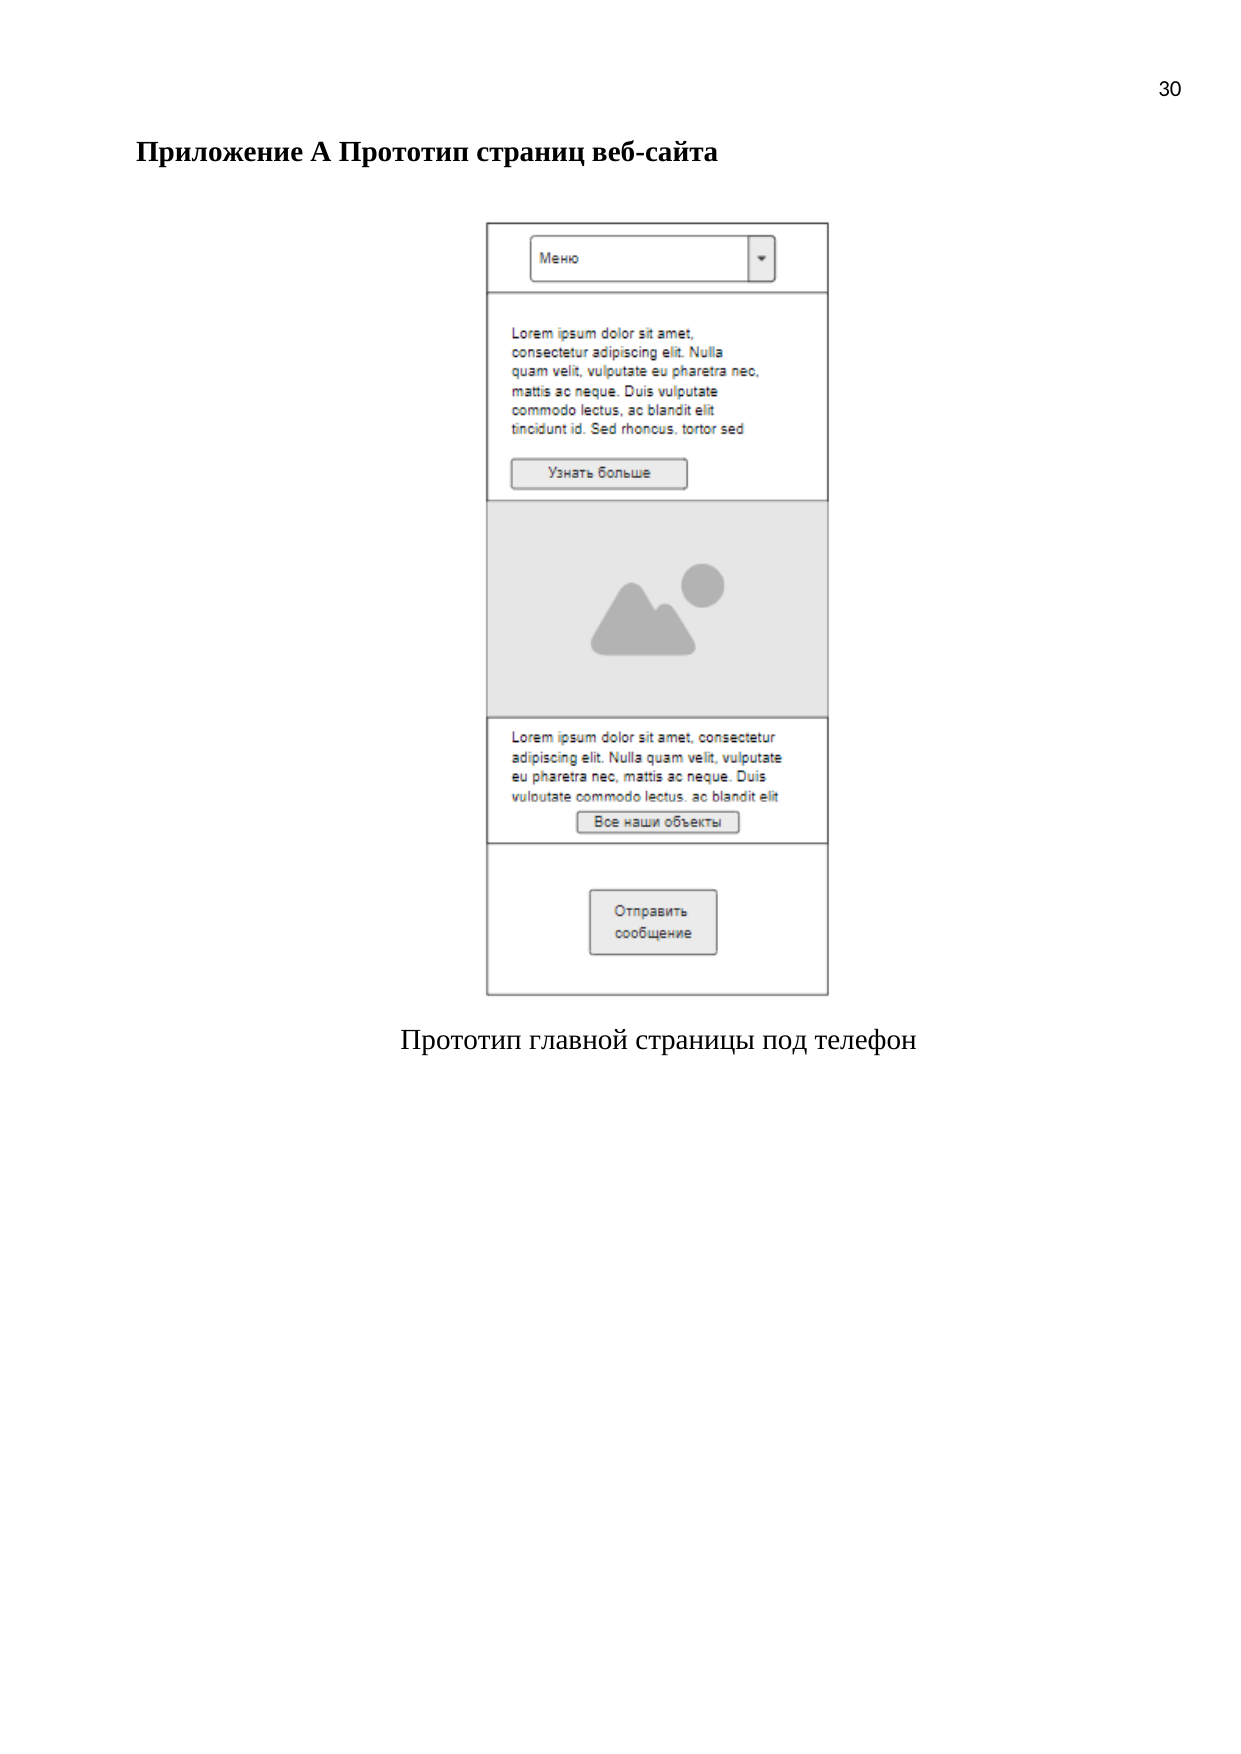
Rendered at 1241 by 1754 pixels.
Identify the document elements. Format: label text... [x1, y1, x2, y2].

picture [477, 216, 840, 1004]
subtitle Приложение А Прототип страниц веб-сайта [136, 134, 1181, 168]
text Прототип главной страницы под телефон [136, 1022, 1181, 1055]
